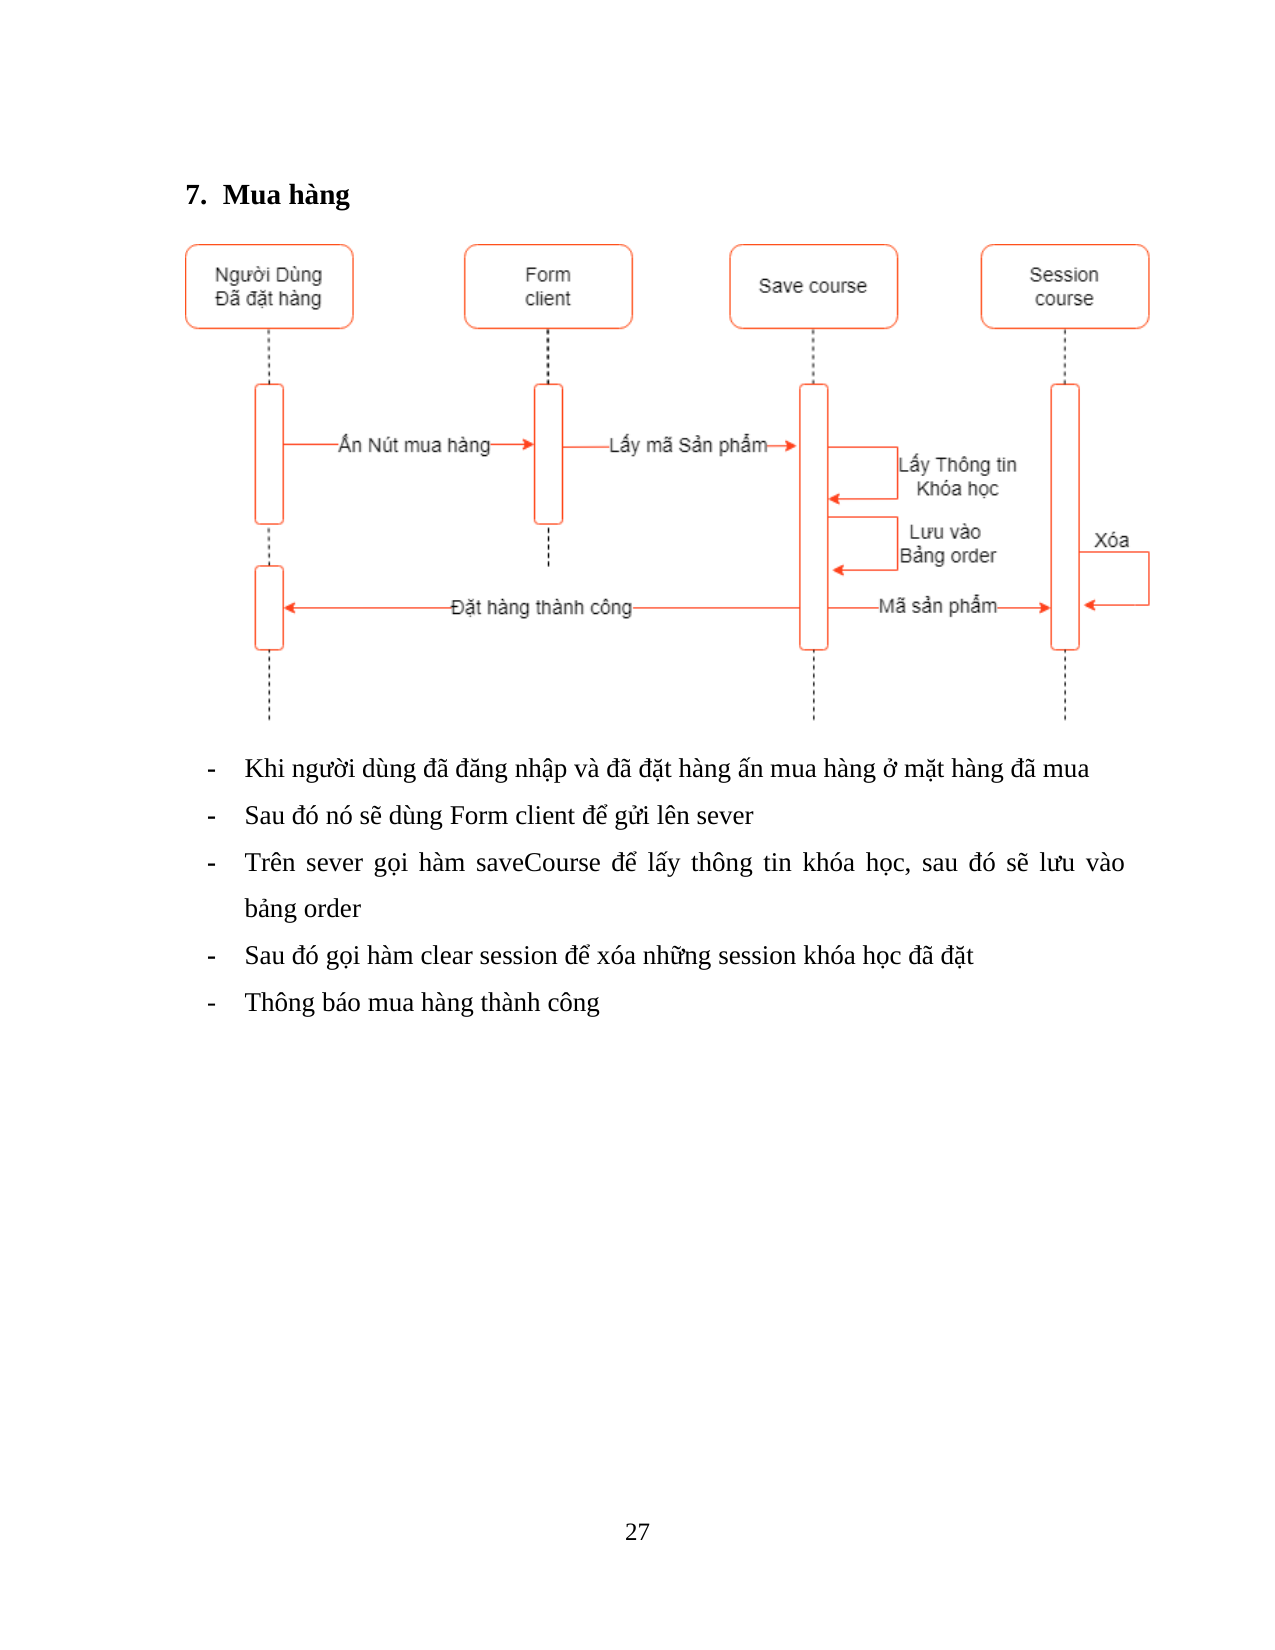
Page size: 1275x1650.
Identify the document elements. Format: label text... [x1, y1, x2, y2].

list Khi người dùng đã đăng nhập và đã đặt hàng ấn mua hàng ở mặt hàng đã mua [207, 752, 1127, 783]
list Thông báo mua hàng thành công [207, 986, 1127, 1017]
list Sau đó nó sẽ dùng Form client để gửi lên sever [207, 799, 1127, 830]
list Trên sever gọi hàm saveCourse để lấy thông tin khóa học, sau đó sẽ lưu vào bảng order [207, 846, 1127, 923]
list Mua hàng [185, 177, 1127, 211]
picture [185, 244, 1161, 722]
list Sau đó gọi hàm clear session để xóa những session khóa học đã đặt [207, 939, 1127, 970]
